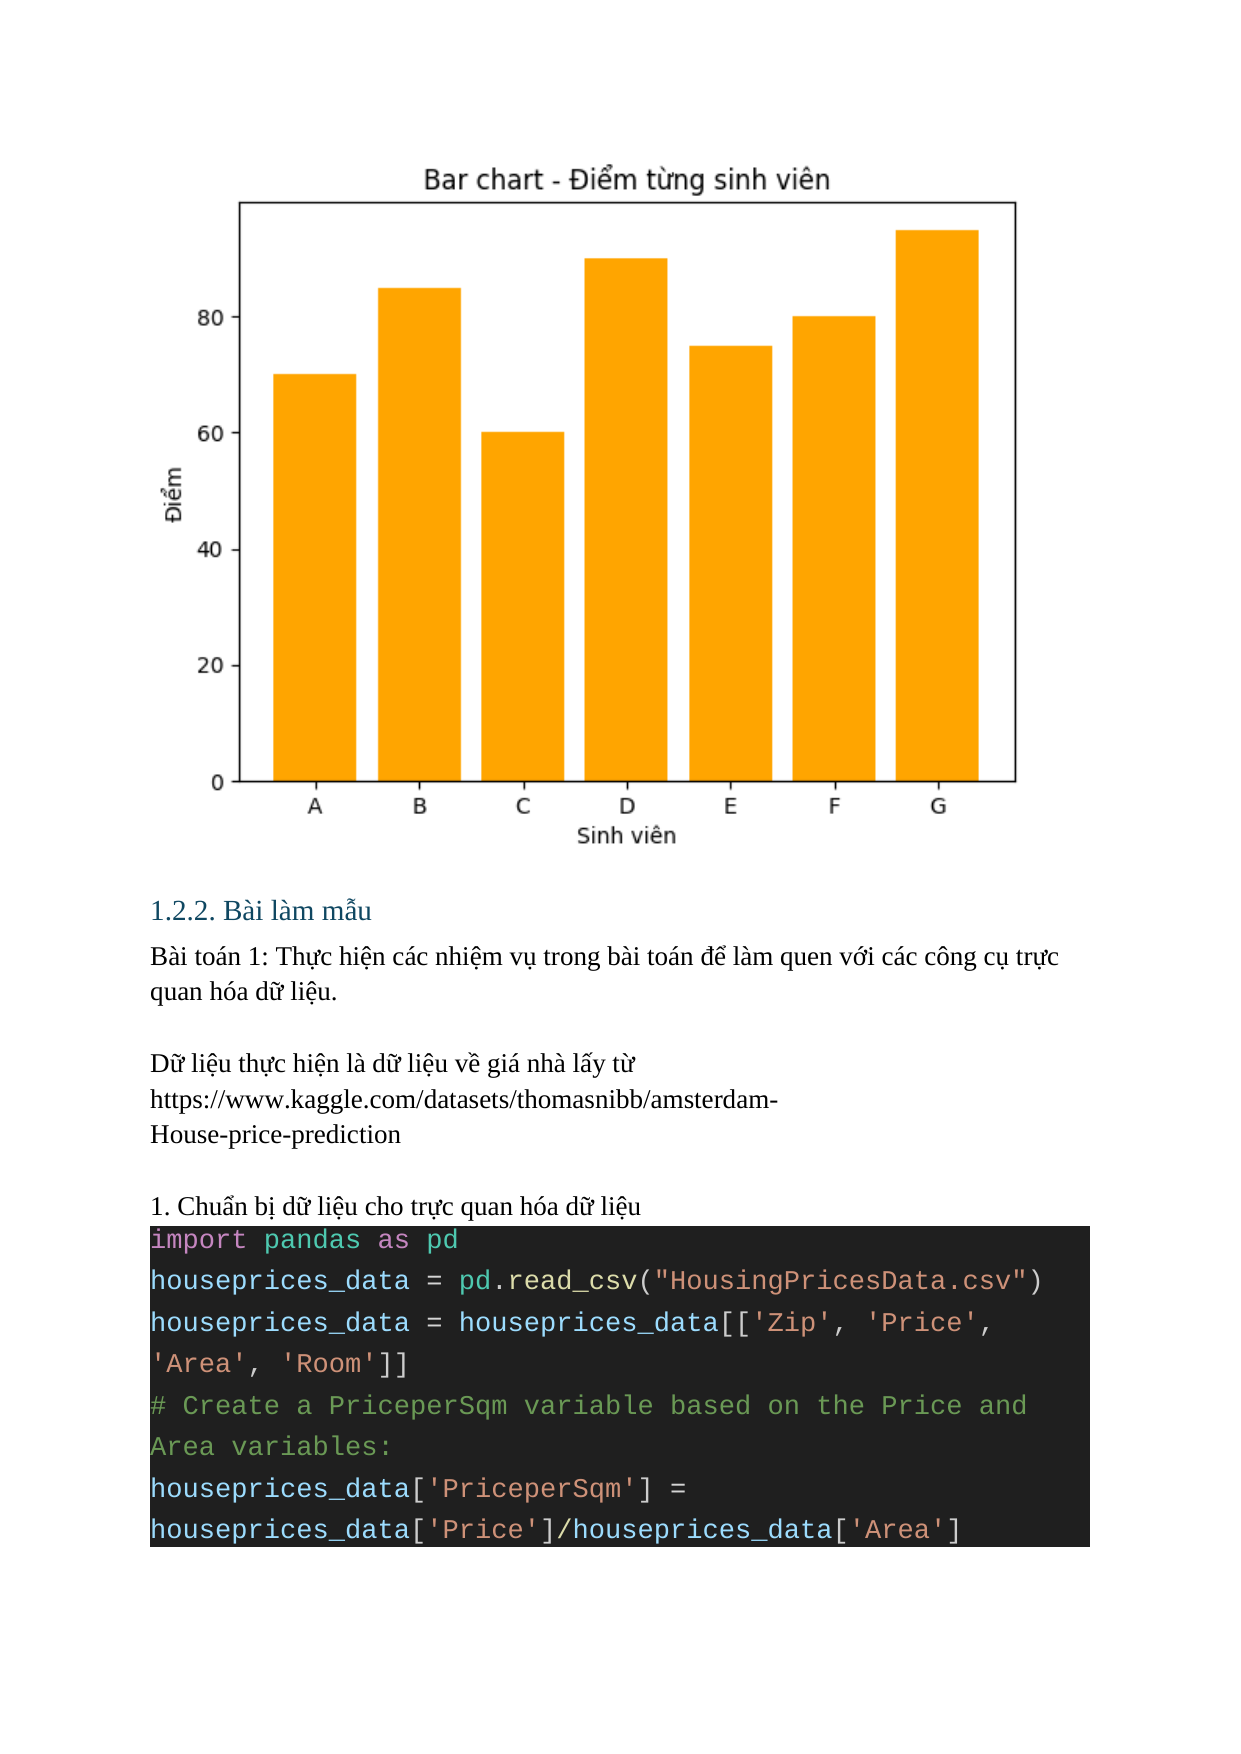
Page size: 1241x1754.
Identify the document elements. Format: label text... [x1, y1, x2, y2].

text 1. Chuẩn bị dữ liệu cho trực quan hóa dữ liệu [150, 1190, 1090, 1221]
subtitle 1.2.2. Bài làm mẫu [150, 893, 1090, 926]
text Dữ liệu thực hiện là dữ liệu về giá nhà lấy từ https://www.kaggle.com/datasets/thomasnibb/amsterdam- [150, 1047, 1090, 1114]
text houseprices_data['PriceperSqm'] = houseprices_data['Price']/houseprices_data['Area'] [150, 1474, 1090, 1547]
text # Create a PriceperSqm variable based on the Price and Area variables: [150, 1391, 1090, 1464]
text import pandas as pd [150, 1226, 1090, 1256]
text Bài toán 1: Thực hiện các nhiệm vụ trong bài toán để làm quen với các công cụ trực quan hóa dữ liệu. [150, 940, 1090, 1007]
text House-price-prediction [150, 1118, 1090, 1149]
picture [150, 150, 1029, 864]
text houseprices_data = pd.read_csv("HousingPricesData.csv") [150, 1267, 1090, 1298]
text houseprices_data = houseprices_data[['Zip', 'Price', 'Area', 'Room']] [150, 1308, 1090, 1381]
